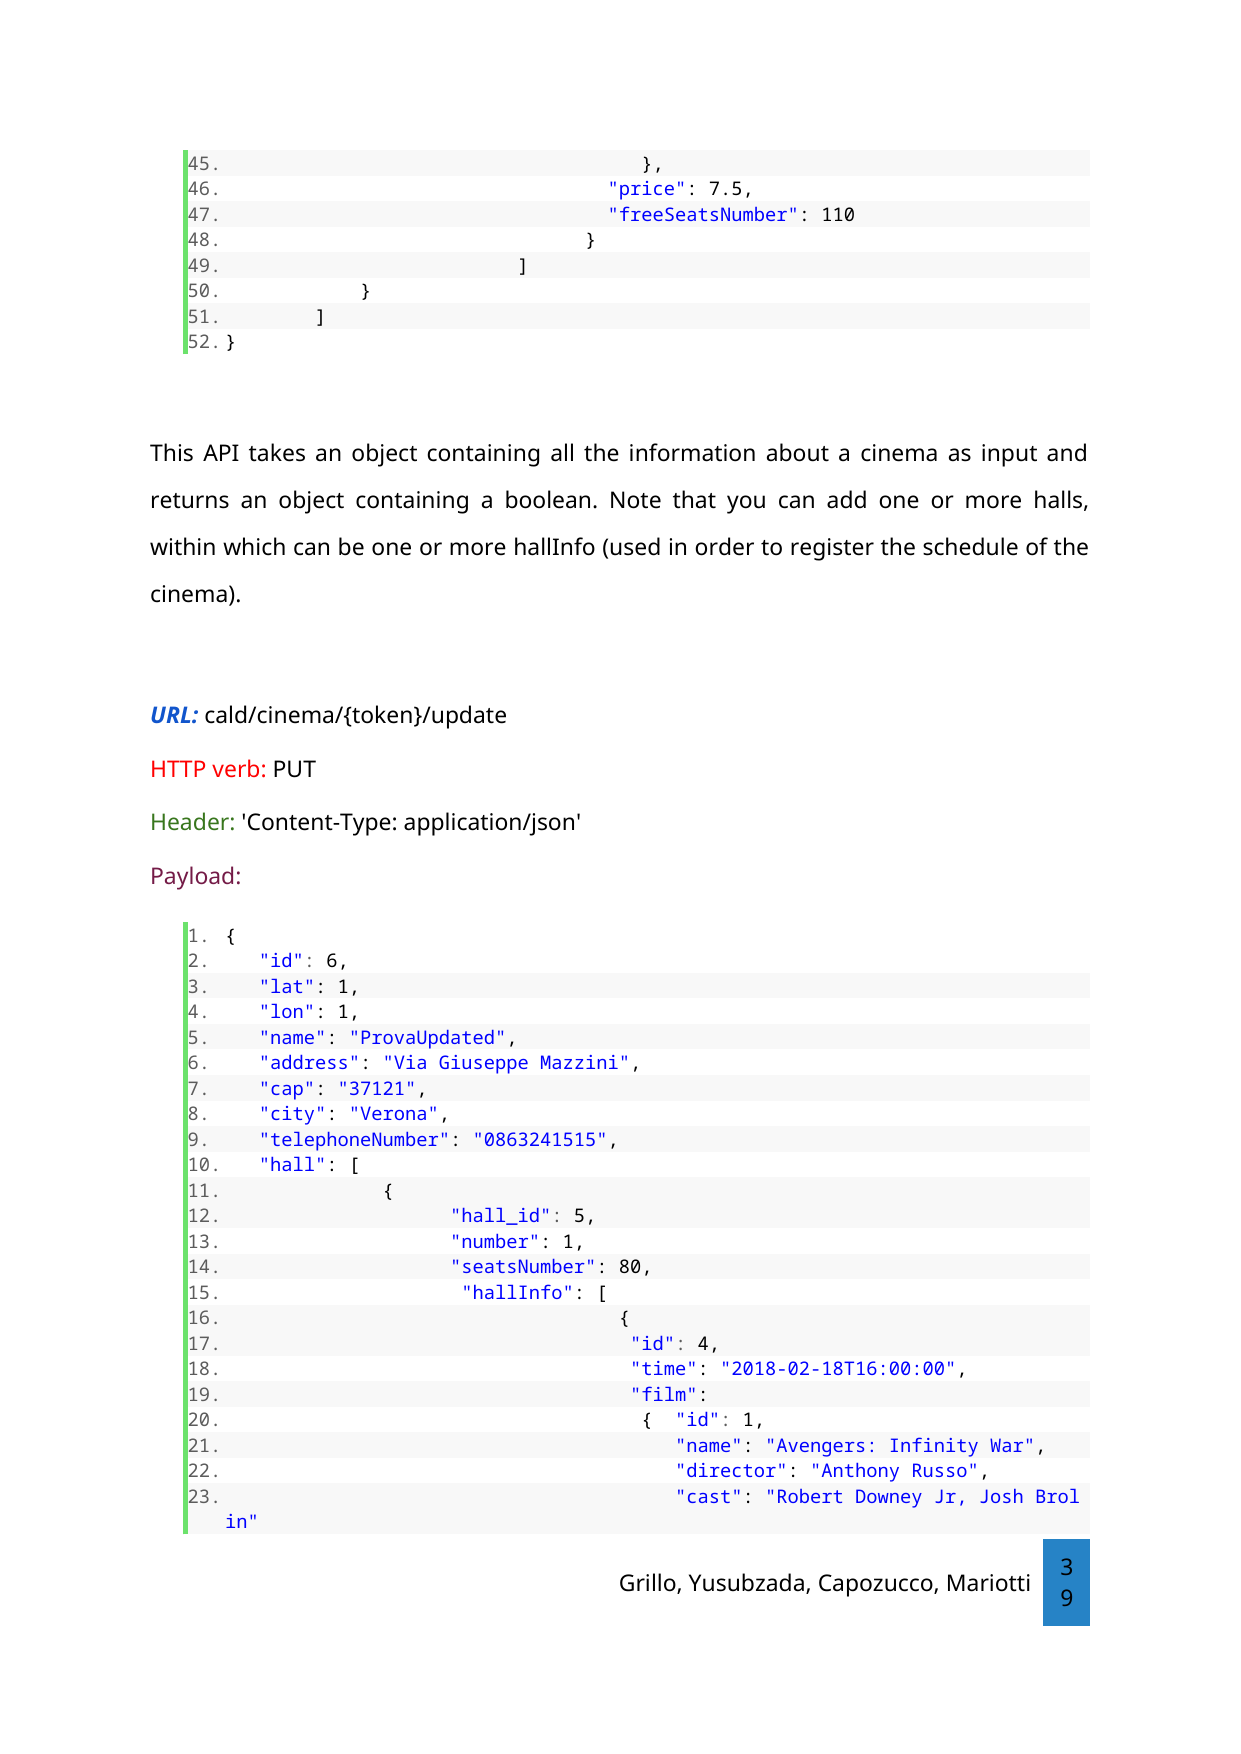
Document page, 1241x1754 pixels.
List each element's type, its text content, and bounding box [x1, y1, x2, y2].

text HTTP verb: PUT [150, 753, 1090, 784]
list "lat": 1, [188, 973, 1090, 998]
list "cap": "37121", [188, 1075, 1090, 1101]
list "freeSeatsNumber": 110 [188, 201, 1090, 227]
list "id": 4, [188, 1330, 1090, 1356]
list "city": "Verona", [188, 1101, 1090, 1126]
list "id": 6, [188, 947, 1090, 973]
list }, [188, 150, 1090, 176]
list } [188, 227, 1090, 252]
list { [188, 1177, 1090, 1203]
list "price": 7.5, [188, 176, 1090, 201]
list "lon": 1, [188, 998, 1090, 1024]
list "telephoneNumber": "0863241515", [188, 1126, 1090, 1152]
list { [188, 1305, 1090, 1330]
text Payload: [150, 860, 1090, 891]
text Header: 'Content-Type: application/json' [150, 806, 1090, 837]
list "cast": "Robert Downey Jr, Josh Brolin" [188, 1483, 1090, 1534]
list "name": "ProvaUpdated", [188, 1024, 1090, 1049]
list ] [188, 252, 1090, 278]
list "number": 1, [188, 1228, 1090, 1254]
list } [188, 329, 1090, 354]
list "film": [188, 1381, 1090, 1407]
list "seatsNumber": 80, [188, 1254, 1090, 1279]
list "hall": [ [188, 1152, 1090, 1177]
list { "id": 1, [188, 1407, 1090, 1432]
text This API takes an object containing all the information about a cinema as input and returns an object containing a boolean. Note that you can add one or more halls, within which can be one or more hallInfo (used in order to register the schedule of the cinema). [150, 437, 1090, 609]
list "hall_id": 5, [188, 1203, 1090, 1228]
list { [188, 922, 1090, 947]
list "hallInfo": [ [188, 1279, 1090, 1305]
list } [188, 278, 1090, 303]
list "time": "2018-02-18T16:00:00", [188, 1356, 1090, 1381]
list "director": "Anthony Russo", [188, 1458, 1090, 1483]
list "address": "Via Giuseppe Mazzini", [188, 1049, 1090, 1075]
text URL: cald/cinema/{token}/update [150, 699, 1090, 730]
list ] [188, 303, 1090, 329]
list "name": "Avengers: Infinity War", [188, 1432, 1090, 1458]
